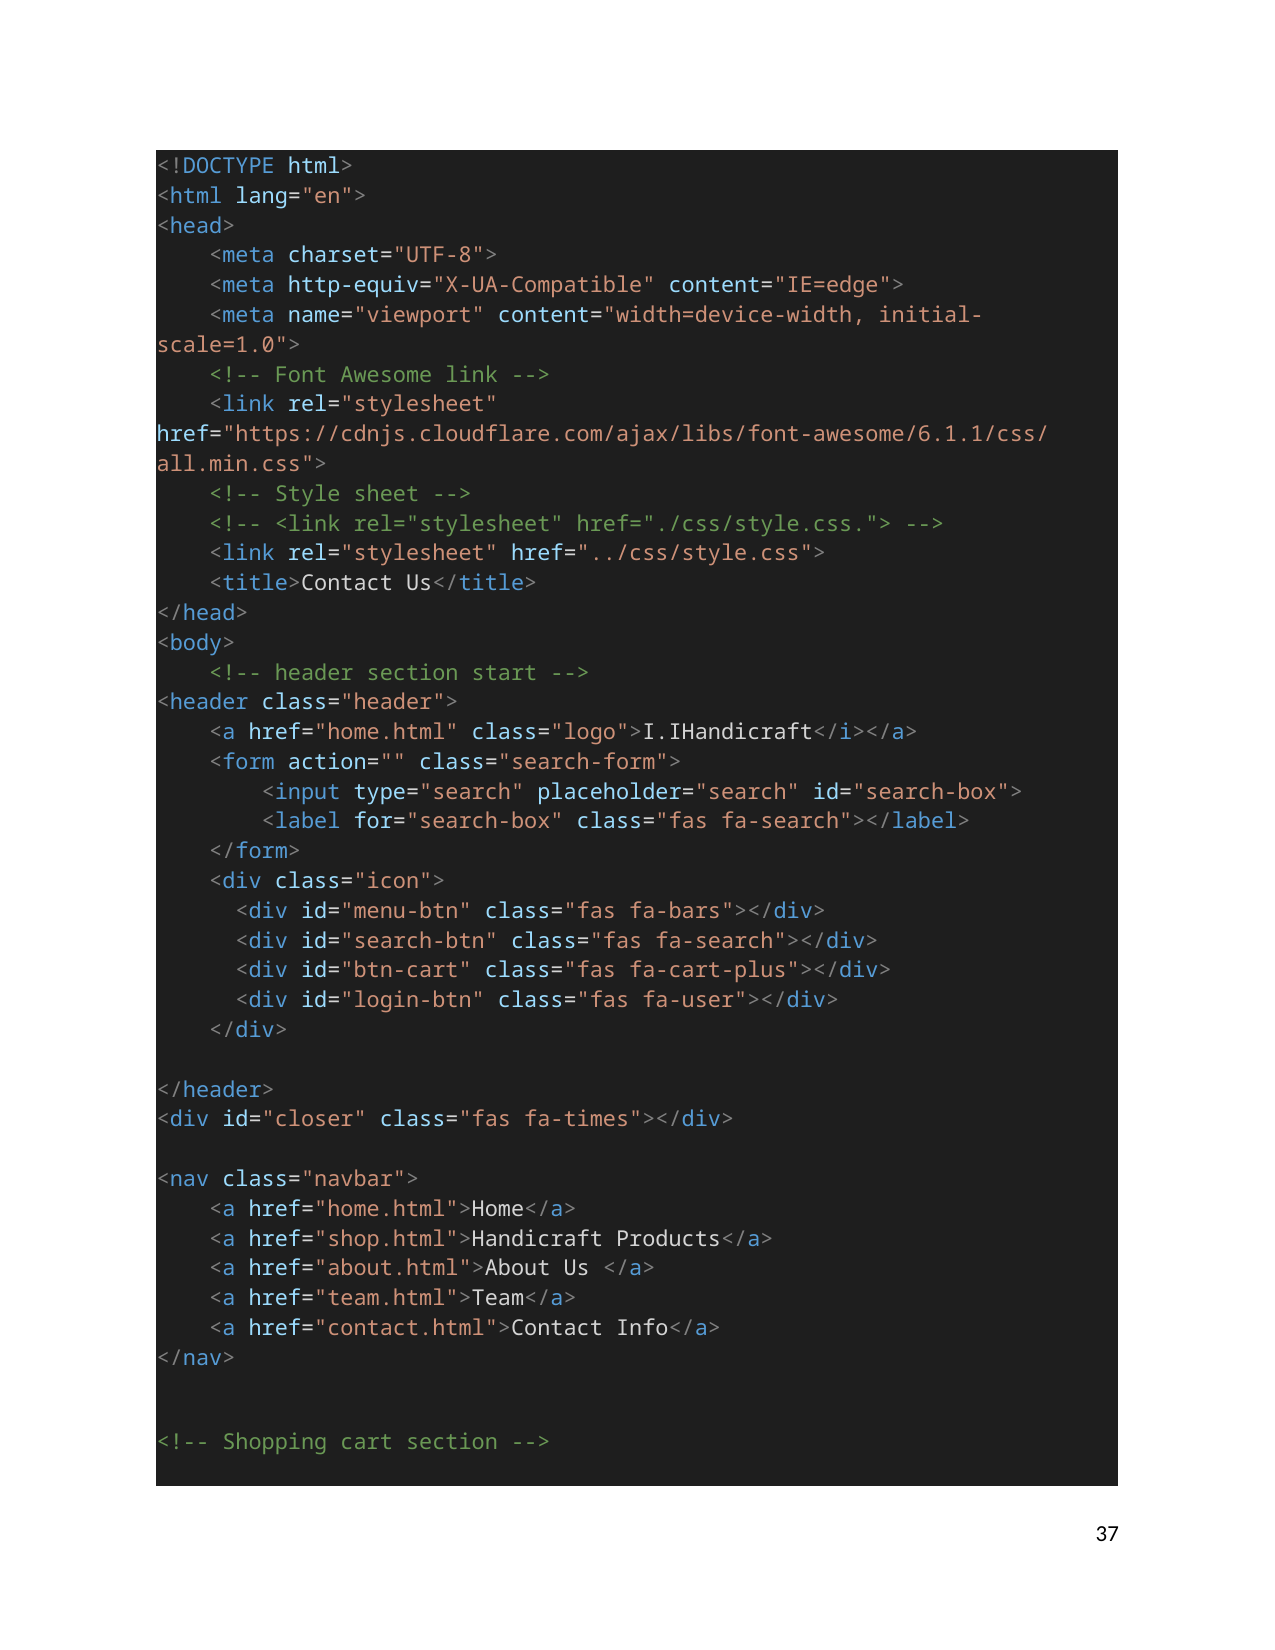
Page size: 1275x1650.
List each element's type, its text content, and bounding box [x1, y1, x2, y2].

text <meta name="viewport" content="width=device-width, initial-scale=1.0"> [156, 299, 1118, 358]
text </nav> [156, 1342, 1118, 1371]
text <!-- header section start --> [156, 656, 1118, 686]
text <html lang="en"> [156, 180, 1118, 209]
text </div> [156, 1014, 1118, 1044]
text <div id="login-btn" class="fas fa-user"></div> [156, 984, 1118, 1014]
text <div class="icon"> [156, 865, 1118, 895]
text </head> [156, 597, 1118, 627]
text <title>Contact Us</title> [156, 567, 1118, 597]
text <a href="team.html">Team</a> [156, 1282, 1118, 1312]
text <!DOCTYPE html> [156, 150, 1118, 180]
text <a href="shop.html">Handicraft Products</a> [156, 1222, 1118, 1252]
text <body> [156, 627, 1118, 656]
text <meta http-equiv="X-UA-Compatible" content="IE=edge"> [156, 269, 1118, 299]
text <!-- Style sheet --> [156, 478, 1118, 507]
text <meta charset="UTF-8"> [156, 239, 1118, 269]
text <!-- Font Awesome link --> [156, 358, 1118, 388]
text <div id="search-btn" class="fas fa-search"></div> [156, 924, 1118, 954]
text <!-- <link rel="stylesheet" href="./css/style.css."> --> [156, 507, 1118, 537]
text <!-- Shopping cart section --> [156, 1426, 1118, 1456]
text <a href="about.html">About Us </a> [156, 1252, 1118, 1282]
text <head> [156, 209, 1118, 239]
text </form> [156, 835, 1118, 865]
text <a href="home.html" class="logo">I.IHandicraft</i></a> [156, 716, 1118, 746]
text <a href="home.html">Home</a> [156, 1193, 1118, 1222]
text <header class="header"> [156, 686, 1118, 716]
text <input type="search" placeholder="search" id="search-box"> [156, 776, 1118, 805]
text <div id="closer" class="fas fa-times"></div> [156, 1103, 1118, 1133]
text <link rel="stylesheet" href="../css/style.css"> [156, 537, 1118, 567]
text <link rel="stylesheet" href="https://cdnjs.cloudflare.com/ajax/libs/font-awesome/6.1.1/css/all.min.css"> [156, 388, 1118, 478]
text <div id="btn-cart" class="fas fa-cart-plus"></div> [156, 954, 1118, 984]
text <label for="search-box" class="fas fa-search"></label> [156, 805, 1118, 835]
text </header> [156, 1073, 1118, 1103]
text <form action="" class="search-form"> [156, 746, 1118, 776]
text <nav class="navbar"> [156, 1163, 1118, 1193]
text <div id="menu-btn" class="fas fa-bars"></div> [156, 895, 1118, 924]
text <a href="contact.html">Contact Info</a> [156, 1312, 1118, 1342]
